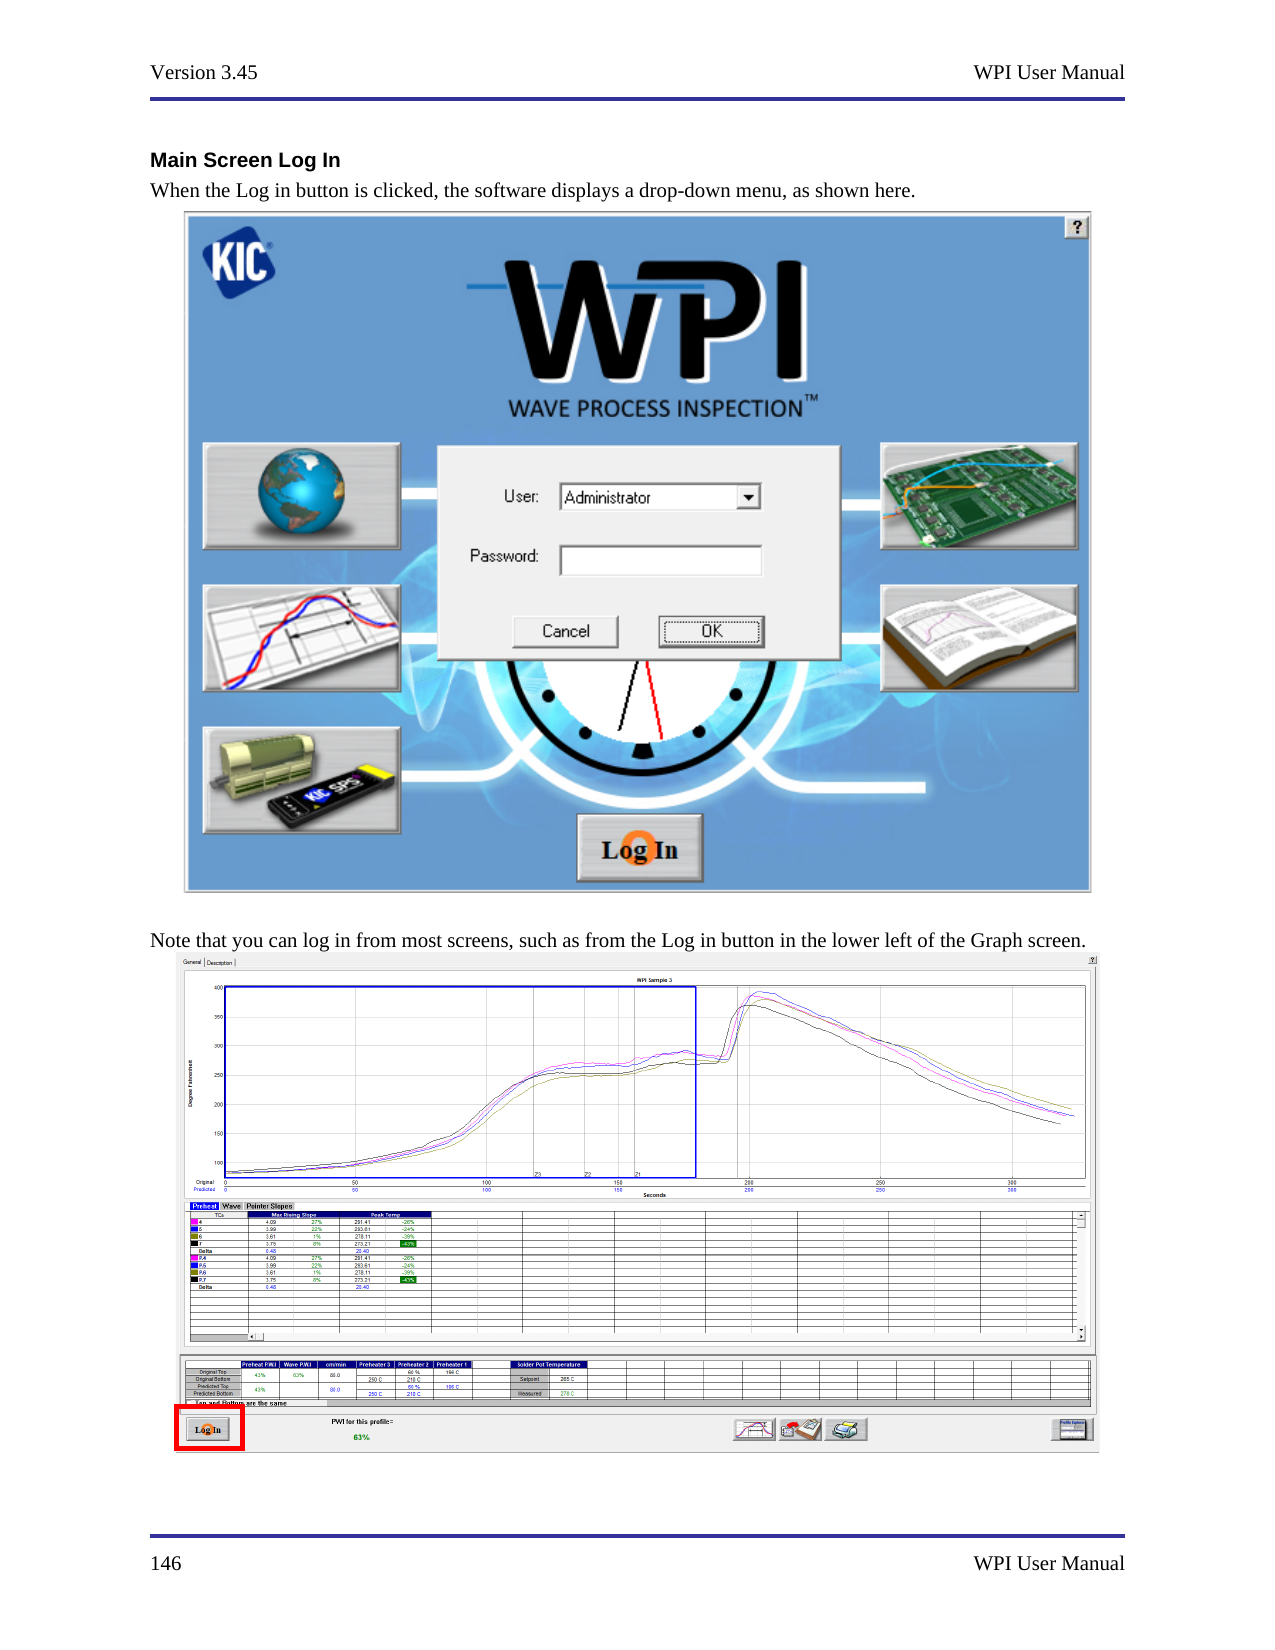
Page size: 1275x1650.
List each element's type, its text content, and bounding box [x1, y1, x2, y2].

picture [183, 211, 1092, 893]
picture [179, 1409, 240, 1446]
picture [175, 952, 1100, 1453]
text Note that you can log in from most screens, such as from the Log in button in the lower left of the Graph screen. [150, 928, 1125, 952]
text When the Log in button is clicked, the software displays a drop-down menu, as shown here. [150, 178, 1125, 202]
subtitle Main Screen Log In [150, 147, 1125, 171]
